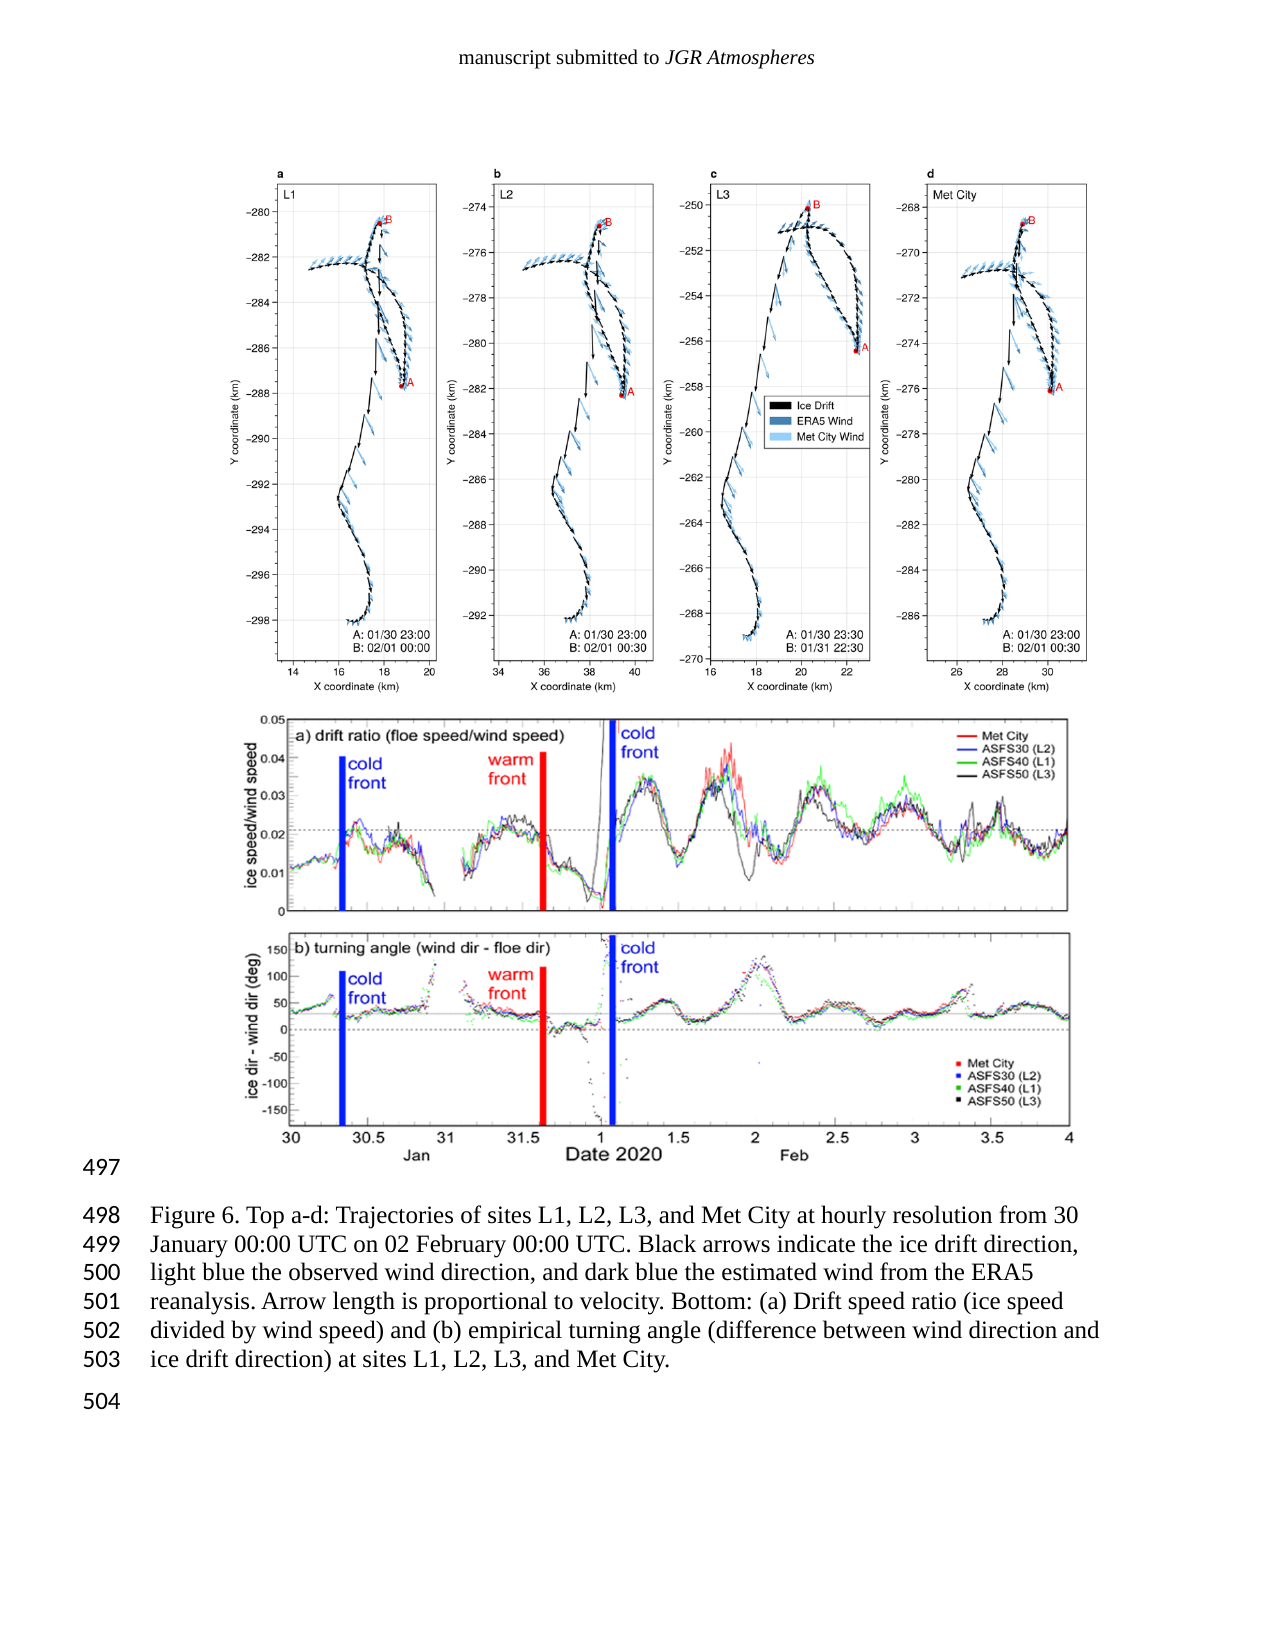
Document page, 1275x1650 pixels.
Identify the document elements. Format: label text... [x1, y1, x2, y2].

text Figure 6. Top a-d: Trajectories of sites L1, L2, L3, and Met City at hourly resolution from 30 January 00:00 UTC on 02 February 00:00 UTC. Black arrows indicate the ice drift direction, light blue the observed wind direction, and dark blue the estimated wind from the ERA5 reanalysis. Arrow length is proportional to velocity. Bottom: (a) Drift speed ratio (ice speed divided by wind speed) and (b) empirical turning angle (difference between wind direction and ice drift direction) at sites L1, L2, L3, and Met City. [150, 1200, 1125, 1372]
picture [225, 150, 1090, 1175]
